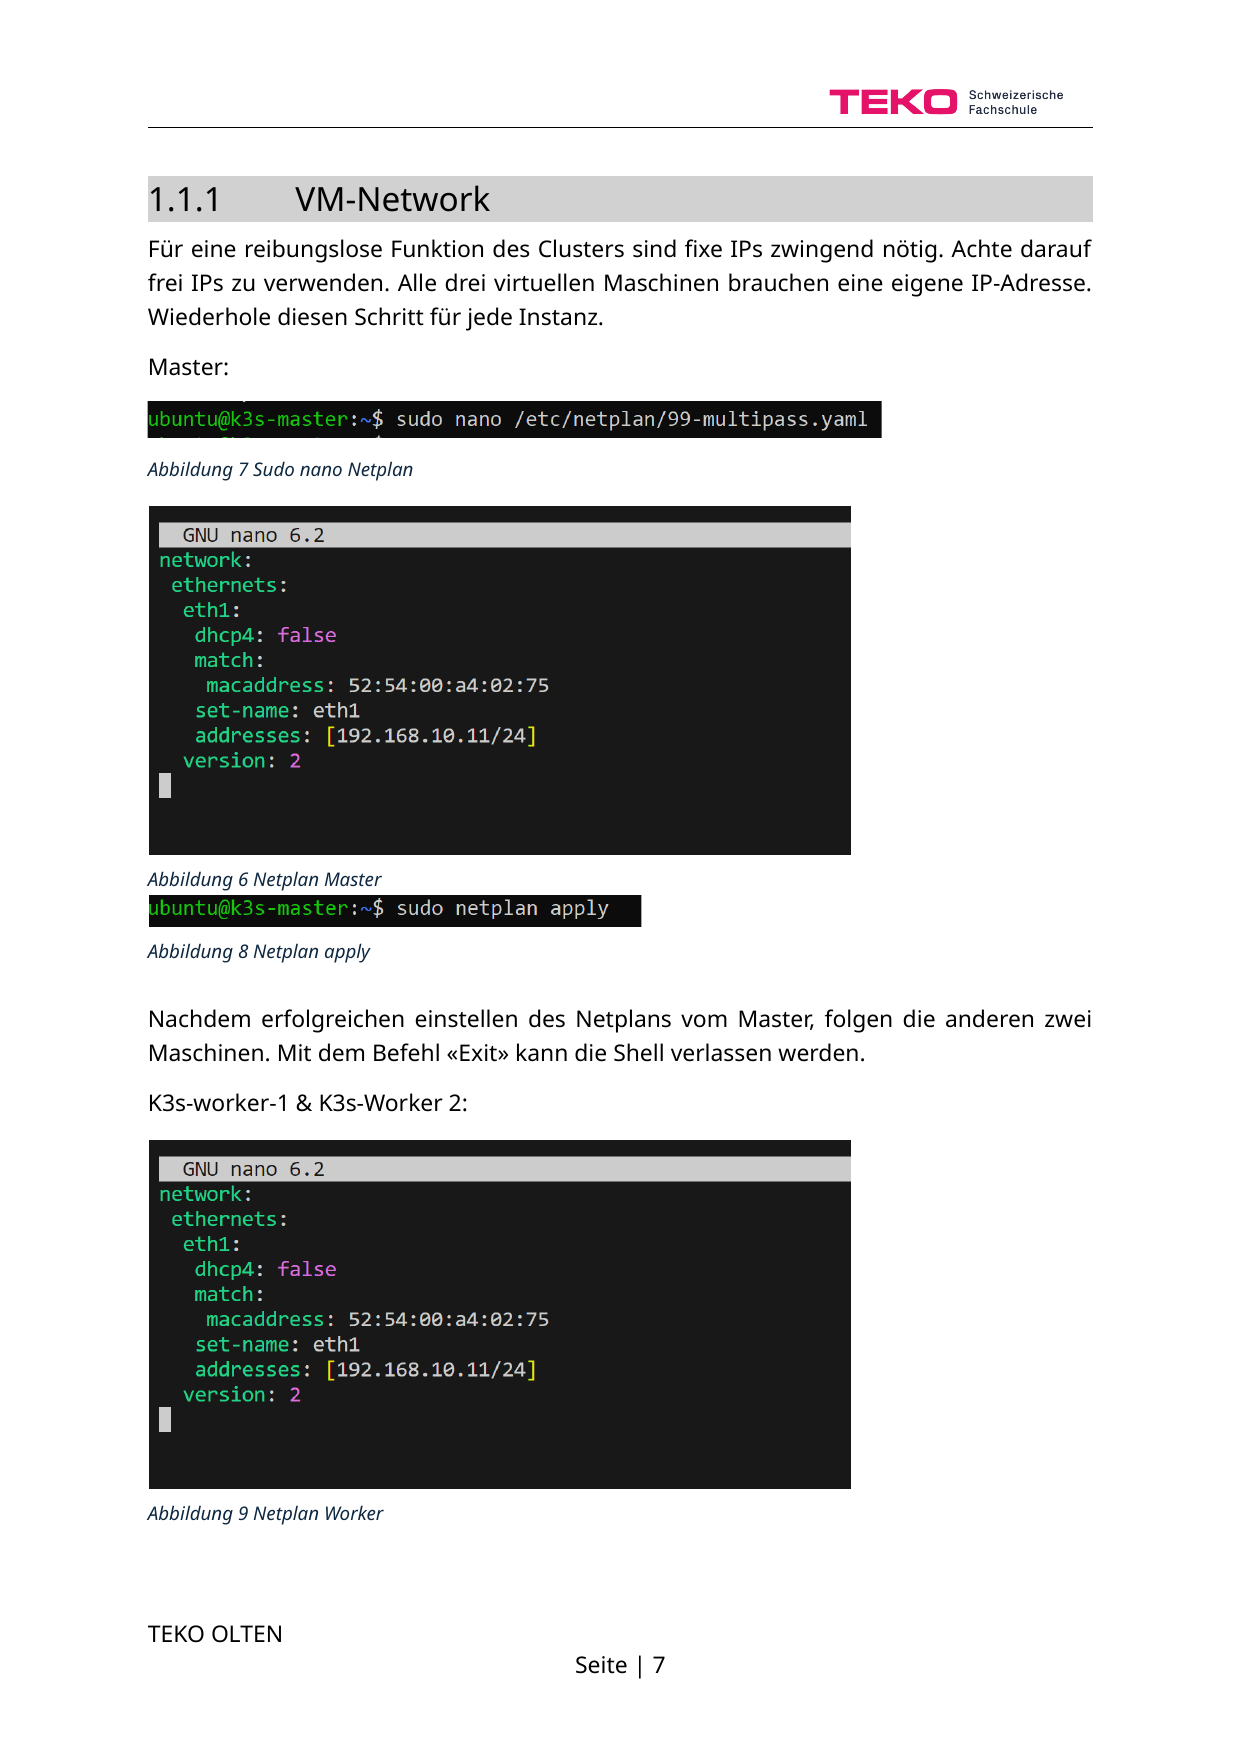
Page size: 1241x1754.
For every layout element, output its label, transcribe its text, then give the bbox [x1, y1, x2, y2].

text Master: [148, 351, 1093, 383]
text Abbildung 7 Sudo nano Netplan [148, 456, 1093, 482]
picture [805, 61, 1097, 139]
text Nachdem erfolgreichen einstellen des Netplans vom Master, folgen die anderen zwei Maschinen. Mit dem Befehl «Exit» kann die Shell verlassen werden. [148, 1003, 1093, 1068]
picture [147, 506, 850, 854]
subtitle VM-Network [148, 176, 1093, 222]
picture [147, 1140, 850, 1488]
text K3s-worker-1 & K3s-Worker 2: [148, 1087, 1093, 1118]
picture [147, 401, 882, 438]
text Für eine reibungslose Funktion des Clusters sind fixe IPs zwingend nötig. Achte darauf frei IPs zu verwenden. Alle drei virtuellen Maschinen brauchen eine eigene IP-Adresse. Wiederhole diesen Schritt für jede Instanz. [148, 233, 1093, 332]
picture [147, 895, 642, 926]
